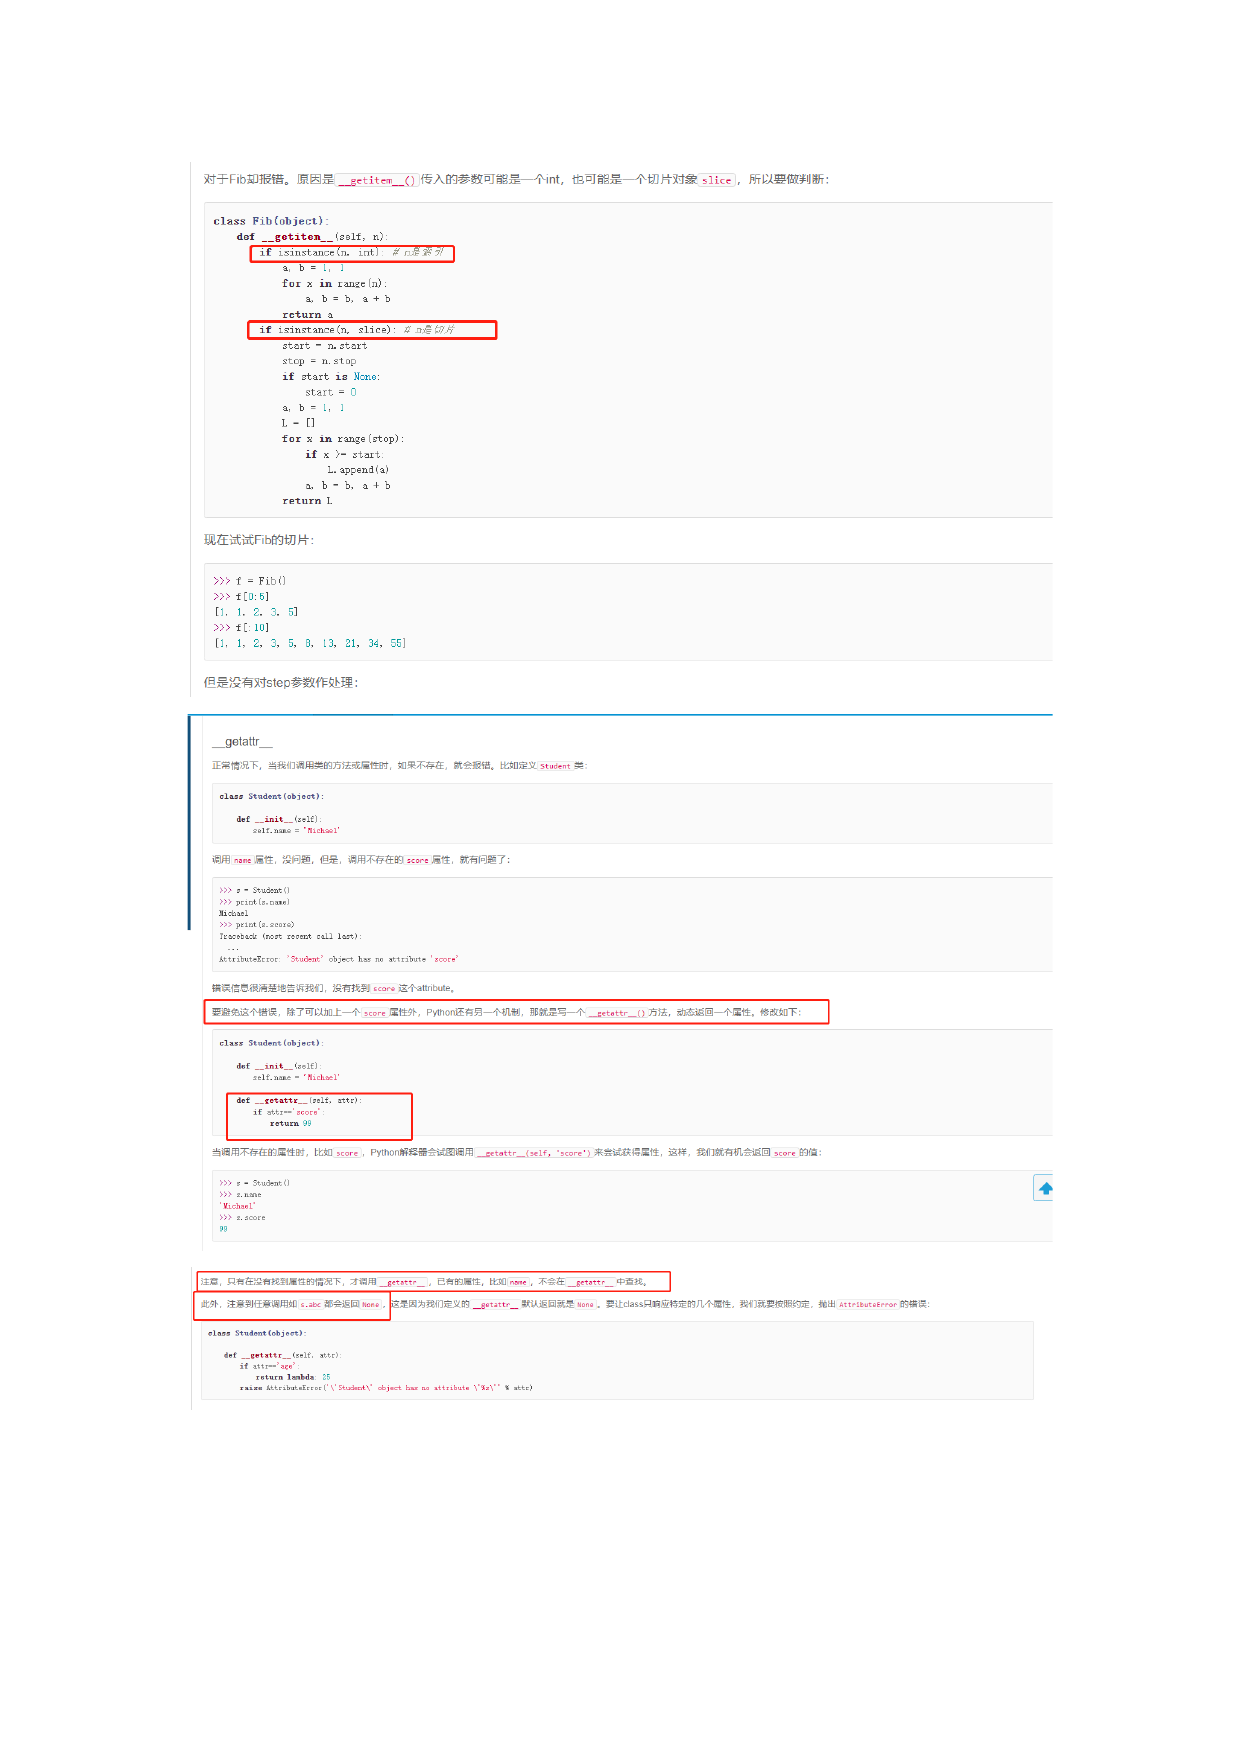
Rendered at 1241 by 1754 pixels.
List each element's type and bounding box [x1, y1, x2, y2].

picture [187, 716, 1053, 1251]
picture [187, 162, 1053, 697]
picture [187, 1267, 1053, 1410]
